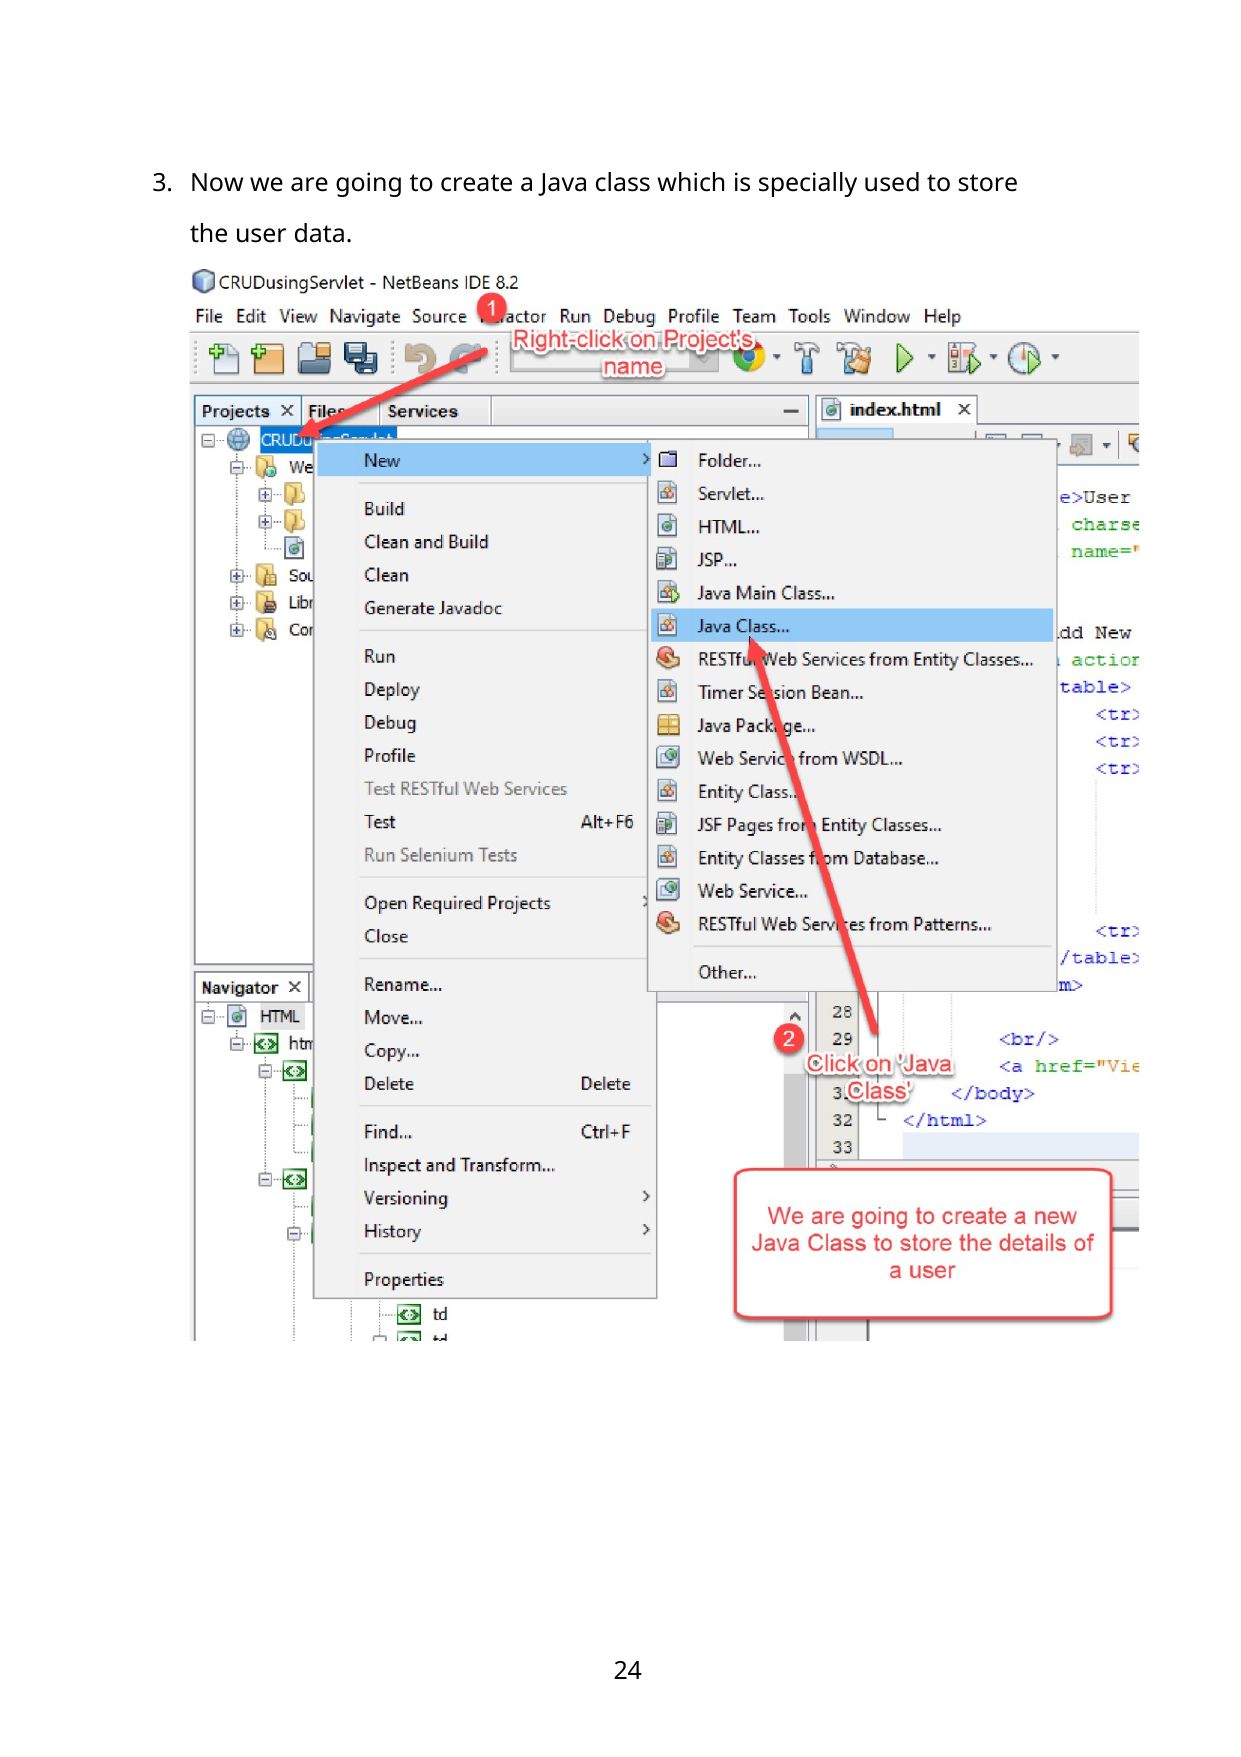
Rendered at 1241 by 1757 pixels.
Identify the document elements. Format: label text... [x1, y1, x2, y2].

picture [189, 269, 1140, 1341]
list Now we are going to create a Java class which is specially used to store the user data. [152, 164, 1041, 250]
